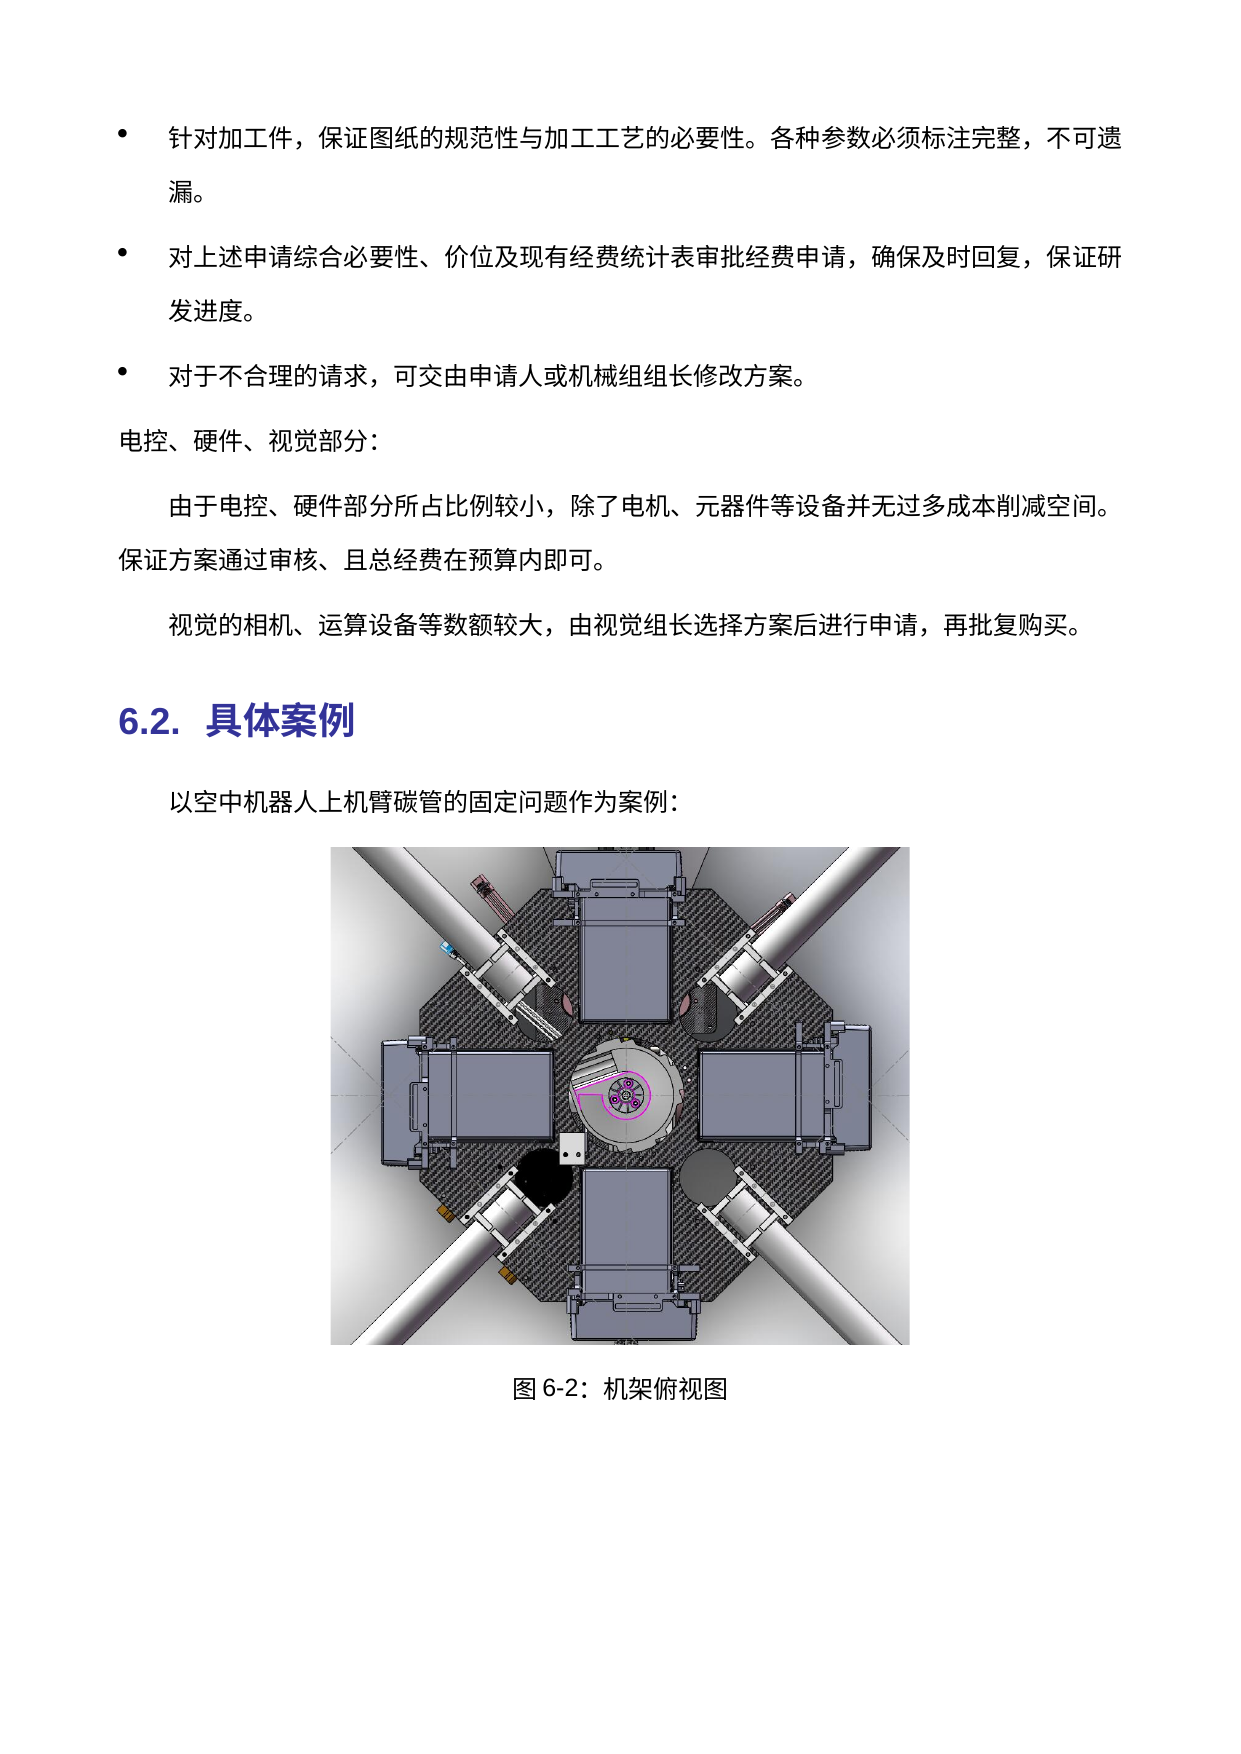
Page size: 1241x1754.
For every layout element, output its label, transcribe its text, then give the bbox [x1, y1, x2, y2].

list 对于不合理的请求，可交由申请人或机械组组长修改方案。 [118, 356, 1122, 393]
picture [330, 847, 910, 1345]
subtitle 具体案例 [118, 691, 1122, 745]
list 针对加工件，保证图纸的规范性与加工工艺的必要性。各种参数必须标注完整，不可遗漏。 [118, 118, 1122, 209]
text 图6-2：机架俯视图 [118, 1369, 1122, 1406]
text 视觉的相机、运算设备等数额较大，由视觉组长选择方案后进行申请，再批复购买。 [118, 605, 1122, 641]
list 对上述申请综合必要性、价位及现有经费统计表审批经费申请，确保及时回复，保证研发进度。 [118, 237, 1122, 328]
text 由于电控、硬件部分所占比例较小，除了电机、元器件等设备并无过多成本削减空间。保证方案通过审核、且总经费在预算内即可。 [118, 486, 1122, 577]
text 以空中机器人上机臂碳管的固定问题作为案例： [118, 783, 1122, 819]
text 电控、硬件、视觉部分： [118, 421, 1122, 457]
